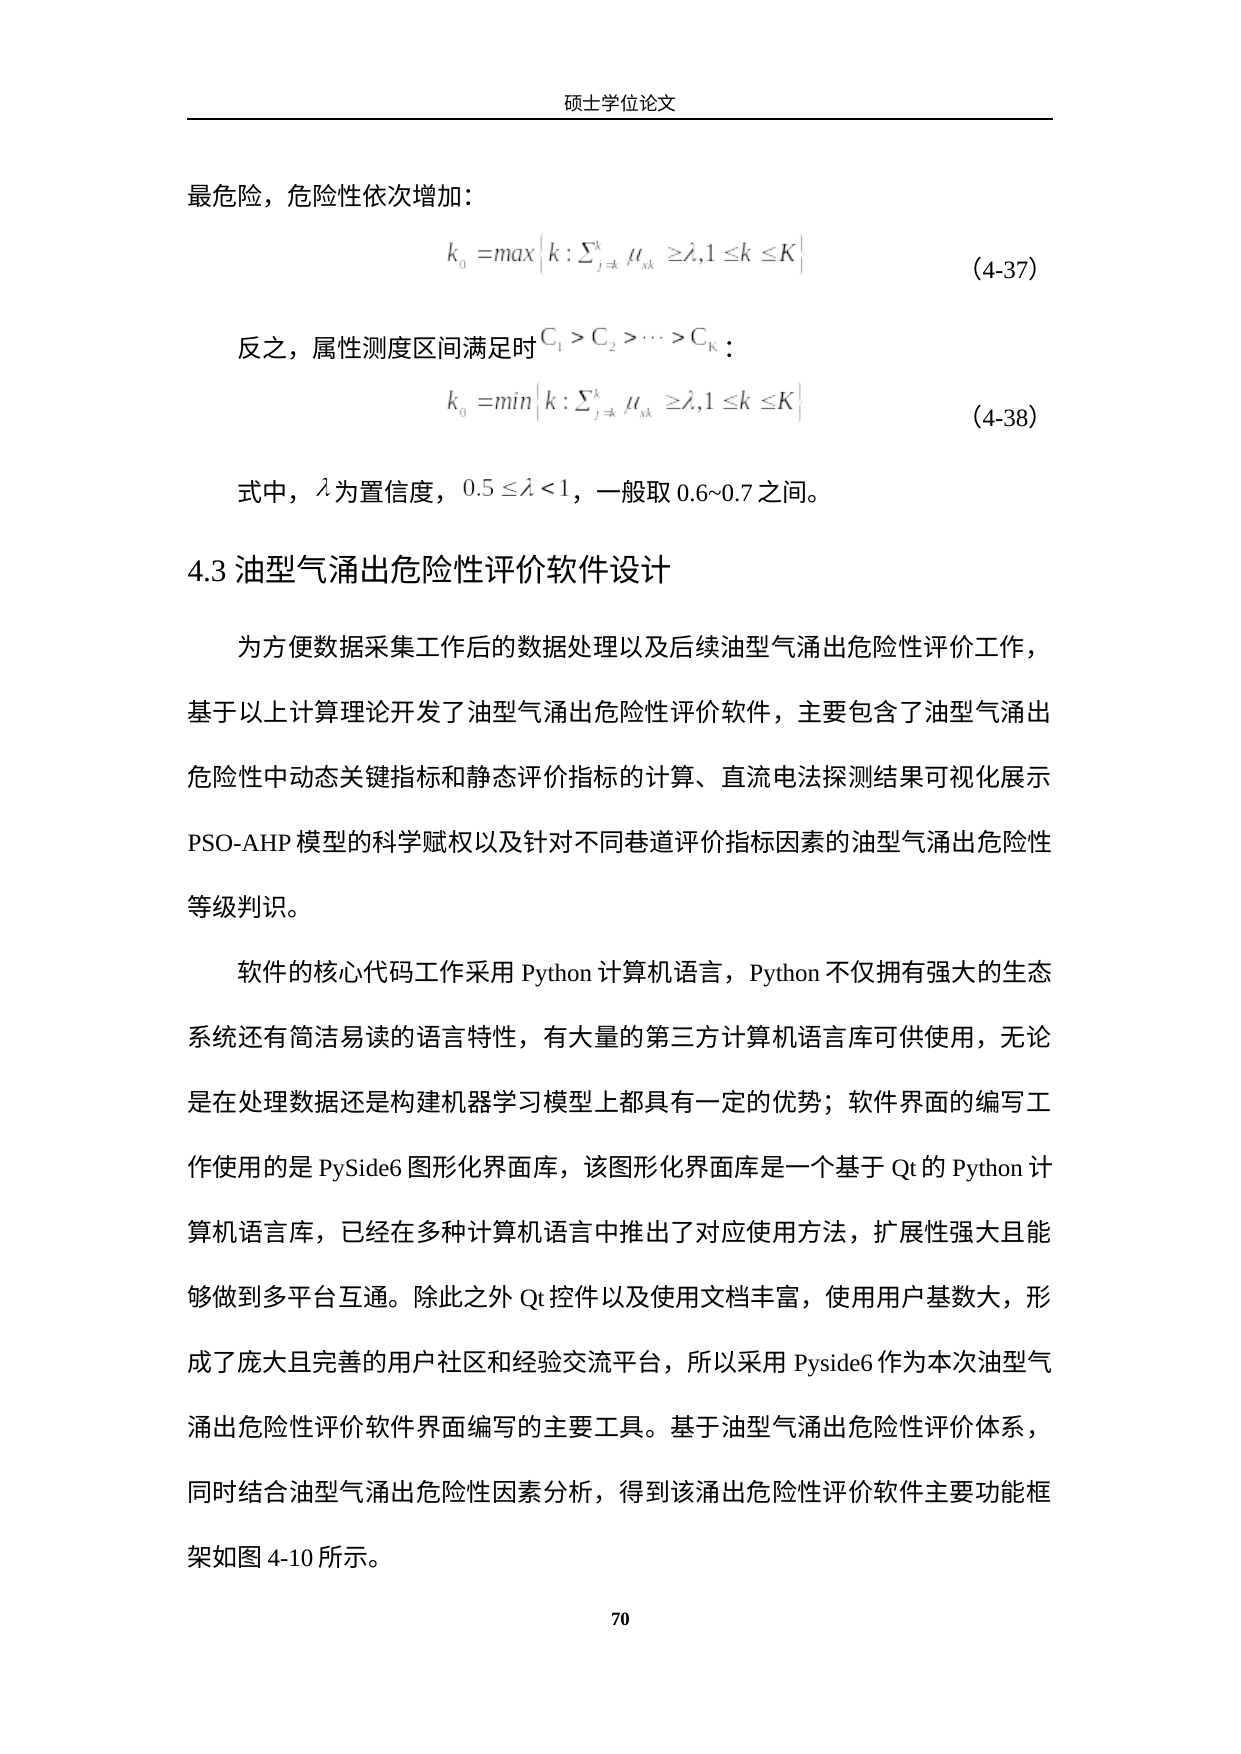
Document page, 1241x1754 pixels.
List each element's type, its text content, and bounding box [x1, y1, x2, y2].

text 软件的核心代码工作采用Python计算机语言，Python不仅拥有强大的生态系统还有简洁易读的语言特性，有大量的第三方计算机语言库可供使用，无论是在处理数据还是构建机器学习模型上都具有一定的优势；软件界面的编写工作使用的是PySide6图形化界面库，该图形化界面库是一个基于Qt的Python计算机语言库，已经在多种计算机语言中推出了对应使用方法，扩展性强大且能够做到多平台互通。除此之外Qt控件以及使用文档丰富，使用用户基数大，形成了庞大且完善的用户社区和经验交流平台，所以采用Pyside6作为本次油型气涌出危险性评价软件界面编写的主要工具。基于油型气涌出危险性评价体系，同时结合油型气涌出危险性因素分析，得到该涌出危险性评价软件主要功能框架如图4-10所示。 [187, 938, 1053, 1588]
text 为方便数据采集工作后的数据处理以及后续油型气涌出危险性评价工作，基于以上计算理论开发了油型气涌出危险性评价软件，主要包含了油型气涌出危险性中动态关键指标和静态评价指标的计算、直流电法探测结果可视化展示、PSO-AHP模型的科学赋权以及针对不同巷道评价指标因素的油型气涌出危险性等级判识。 [187, 613, 1053, 938]
text 反之，属性测度区间满足时： [187, 310, 1053, 375]
list 油型气涌出危险性评价软件设计（Software Design for Risk Assessment of Oil-type Gas Emission） [187, 536, 1053, 601]
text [187, 162, 1053, 227]
text 式中，为置信度，，一般取0.6~0.7之间。 [187, 458, 1053, 523]
